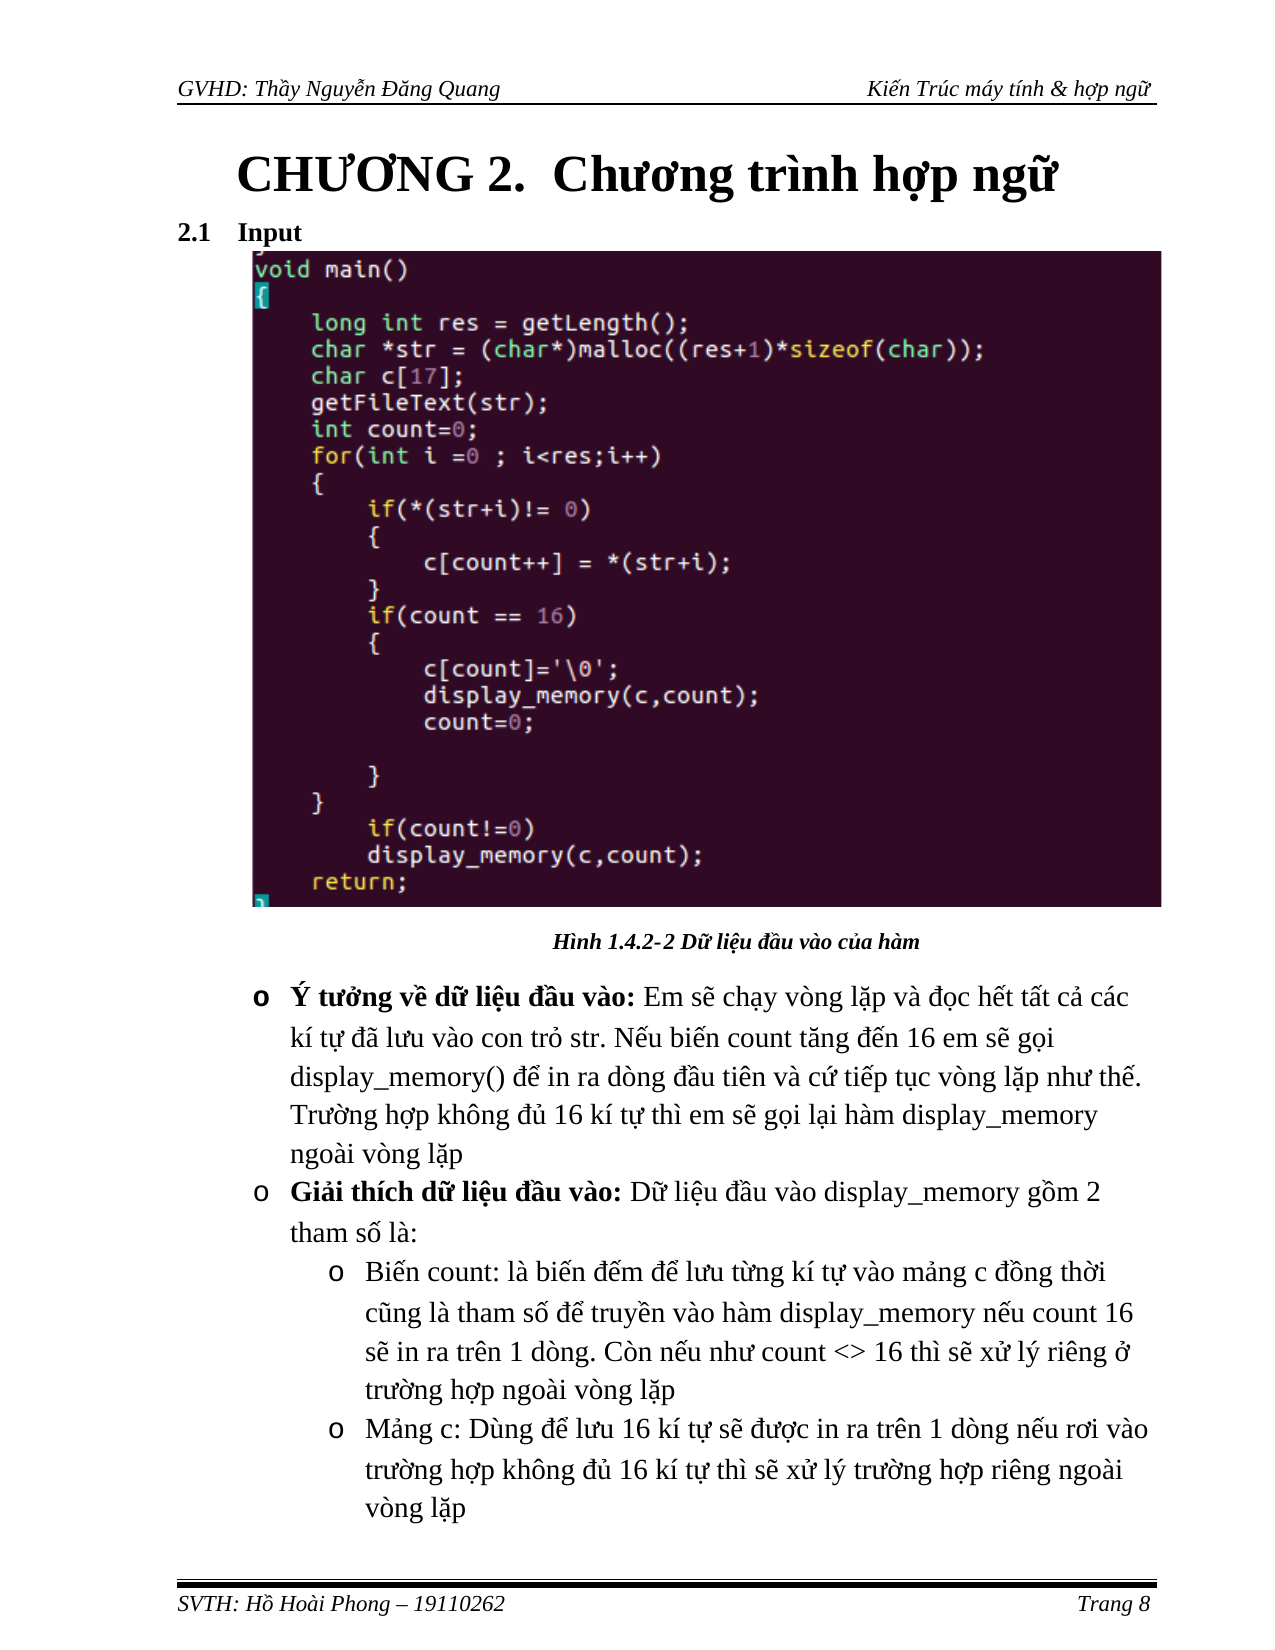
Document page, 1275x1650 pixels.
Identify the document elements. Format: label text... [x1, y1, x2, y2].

subtitle Input [177, 216, 1157, 247]
list Biến count: là biến đếm để lưu từng kí tự vào mảng c đồng thời cũng là tham số để truyền vào hàm display_memory nếu count 16 sẽ in ra trên 1 dòng. Còn nếu như count <> 16 thì sẽ xử lý riêng ở trường hợp ngoài vòng lặp [327, 1254, 1157, 1406]
picture [252, 251, 1162, 907]
subtitle Chương trình hợp ngữ [236, 143, 1157, 203]
list Mảng c: Dùng để lưu 16 kí tự sẽ được in ra trên 1 dòng nếu rơi vào trường hợp không đủ 16 kí tự thì sẽ xử lý trường hợp riêng ngoài vòng lặp [327, 1411, 1157, 1524]
list Ý tưởng về dữ liệu đầu vào: Em sẽ chạy vòng lặp và đọc hết tất cả các kí tự đã lưu vào con trỏ str. Nếu biến count tăng đến 16 em sẽ gọi display_memory() để in ra dòng đầu tiên và cứ tiếp tục vòng lặp như thế. Trường hợp không đủ 16 kí tự thì em sẽ gọi lại hàm display_memory ngoài vòng lặp [252, 979, 1157, 1169]
list Giải thích dữ liệu đầu vào: Dữ liệu đầu vào display_memory gồm 2 tham số là: [252, 1174, 1157, 1249]
